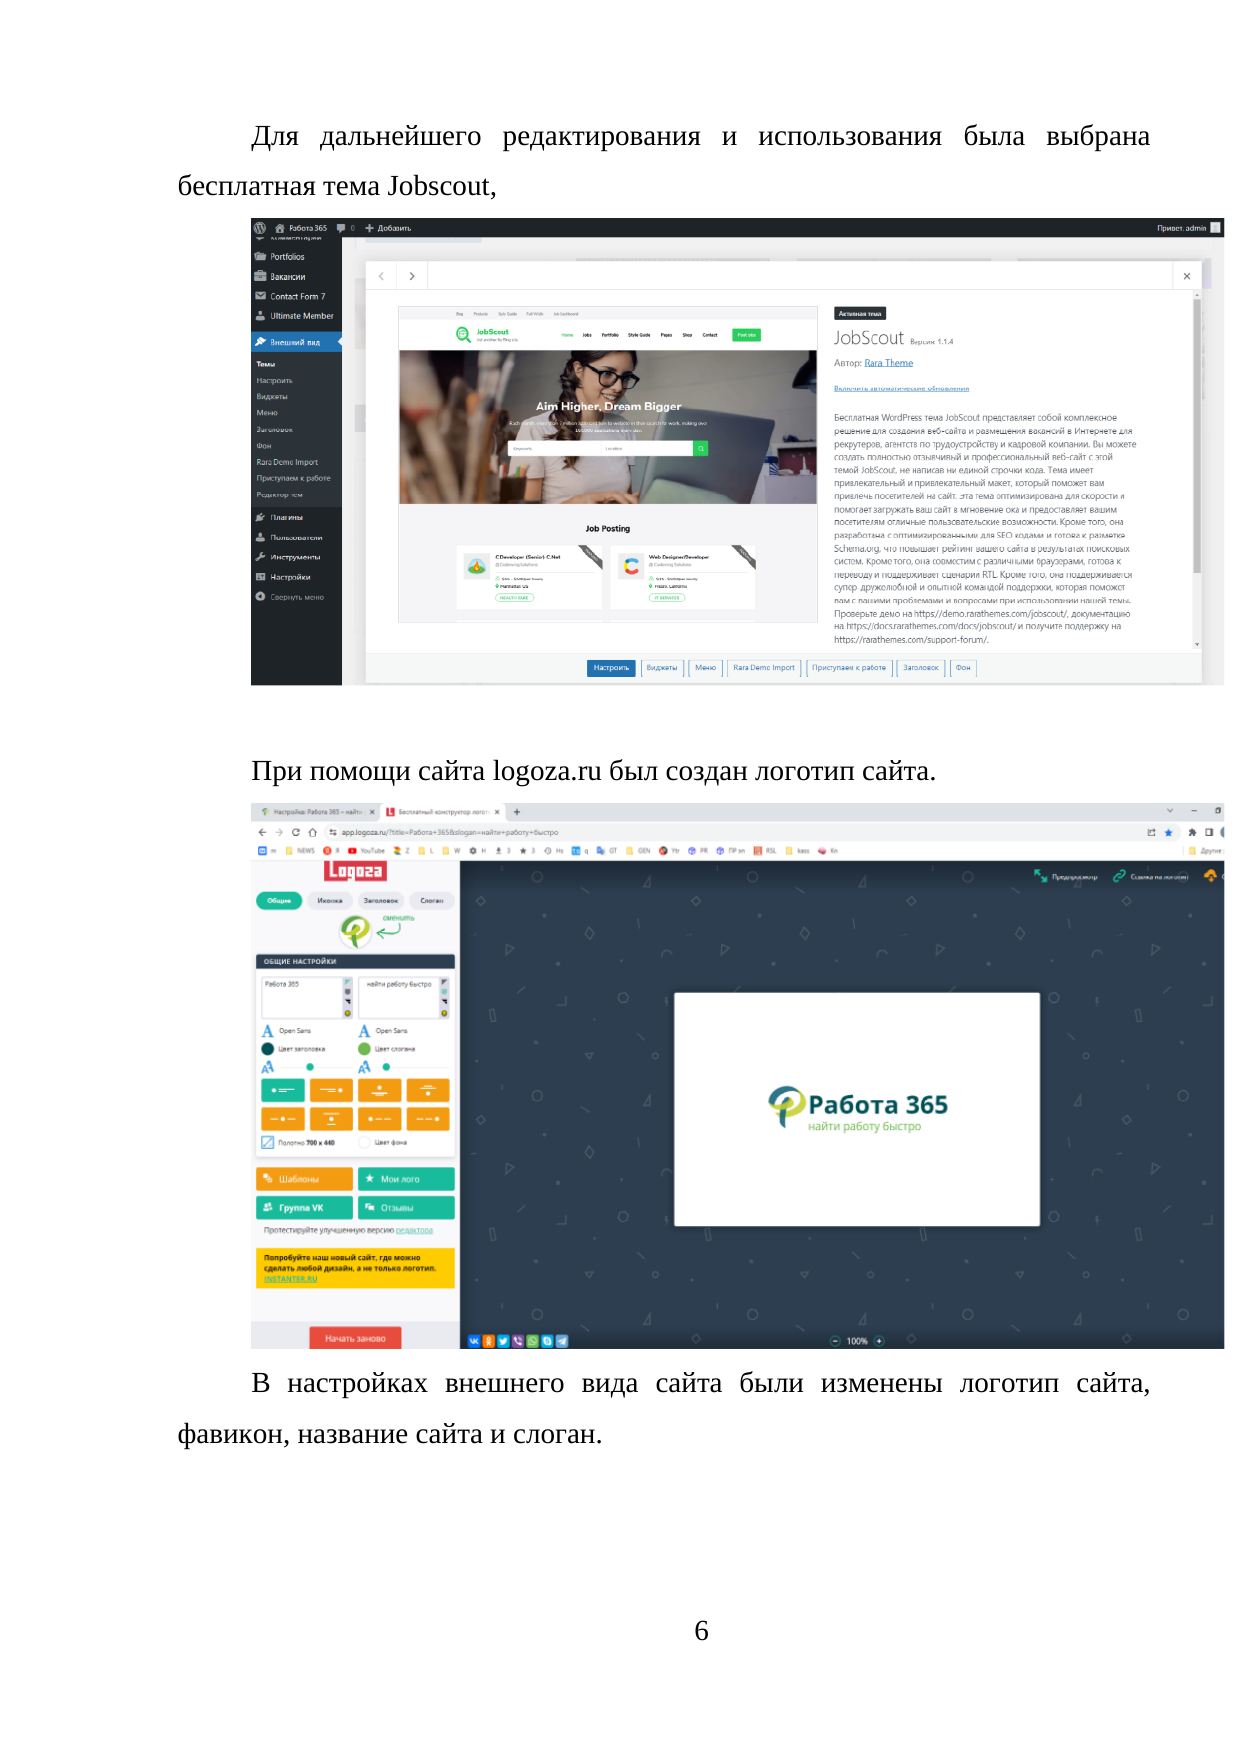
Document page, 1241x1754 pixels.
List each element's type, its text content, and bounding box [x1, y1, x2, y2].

text Для дальнейшего редактирования и использования была выбрана бесплатная тема Jobscout, [177, 118, 1152, 202]
text При помощи сайта logoza.ru был создан логотип сайта. [177, 753, 1152, 787]
text В настройках внешнего вида сайта были изменены логотип сайта, фавикон, название сайта и слоган. [177, 1365, 1152, 1449]
